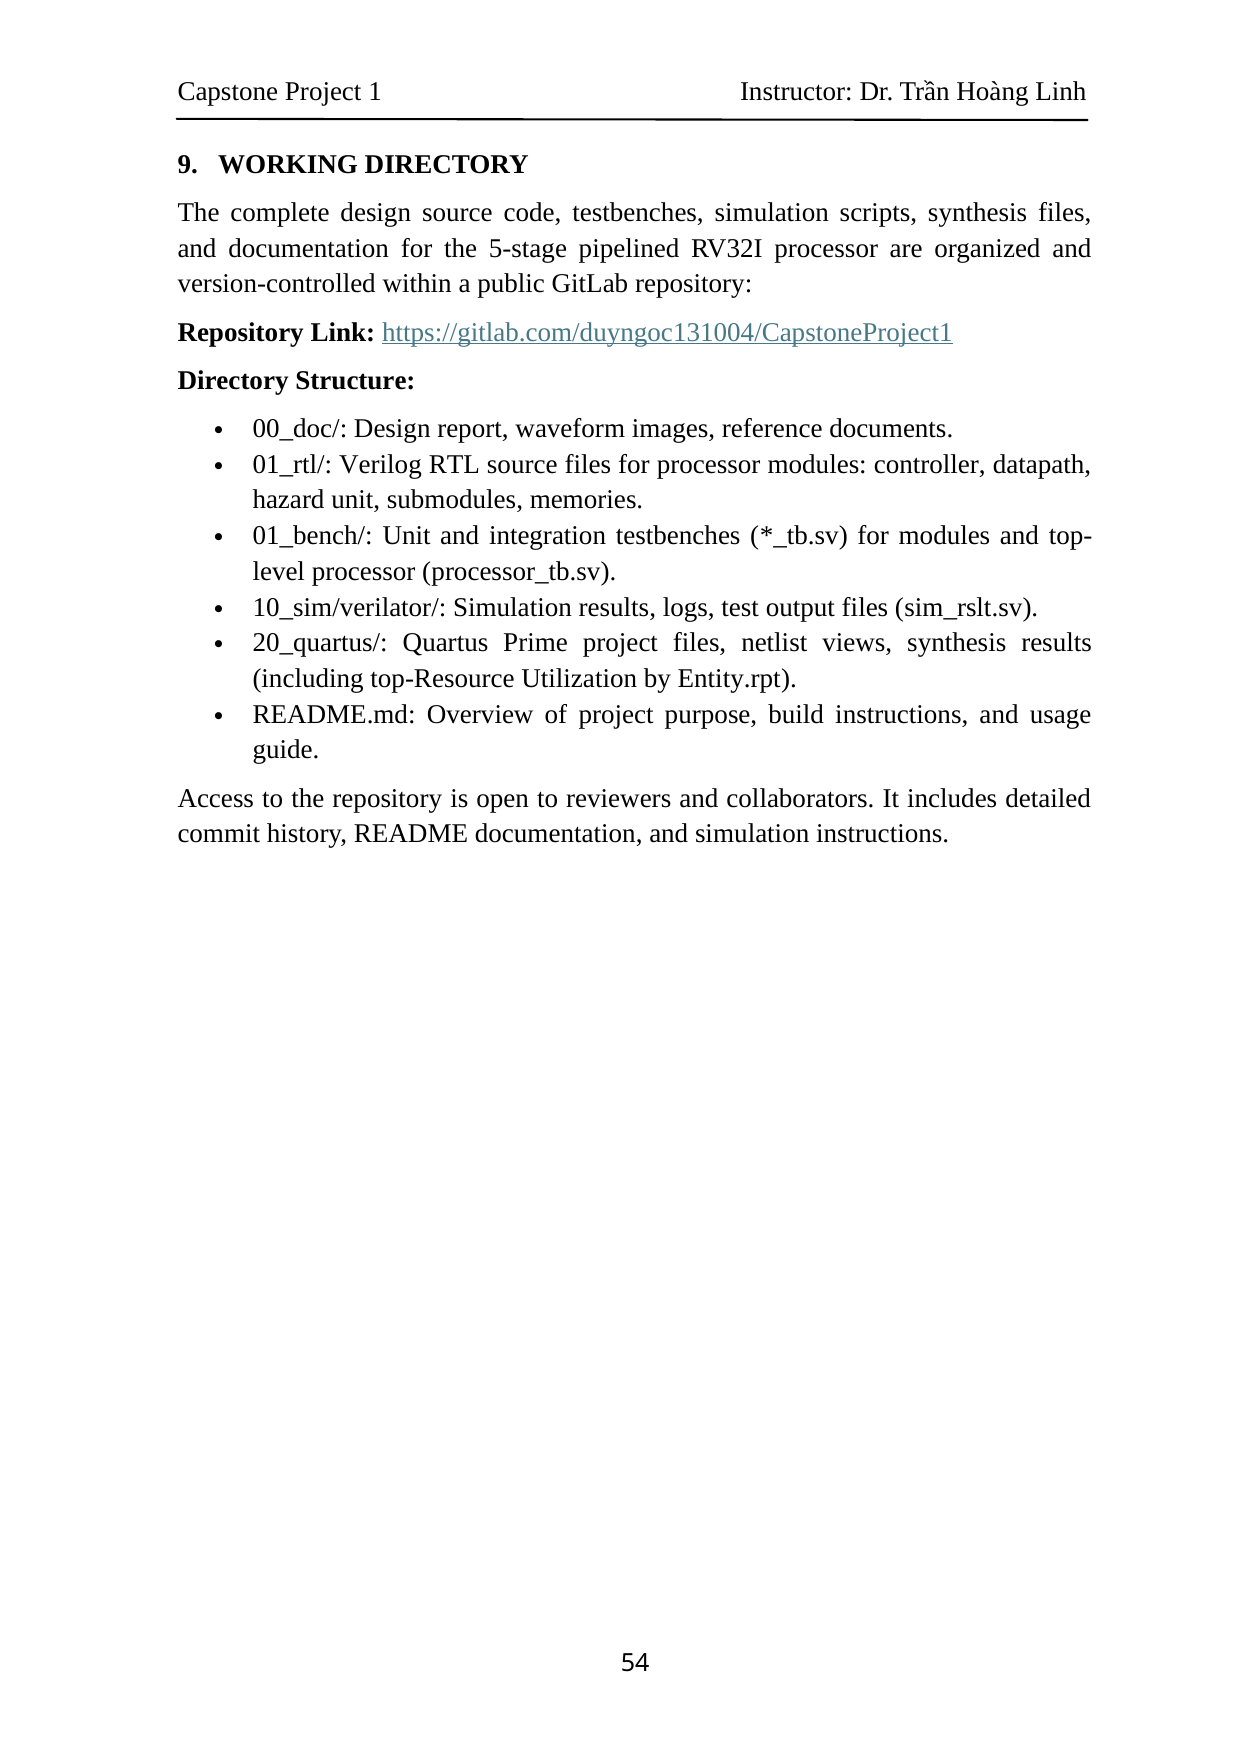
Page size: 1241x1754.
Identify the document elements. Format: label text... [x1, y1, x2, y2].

list 20_quartus/: Quartus Prime project files, netlist views, synthesis results (including top-Resource Utilization by Entity.rpt). [215, 626, 1092, 693]
list 01_rtl/: Verilog RTL source files for processor modules: controller, datapath, hazard unit, submodules, memories. [215, 448, 1092, 515]
list 00_doc/: Design report, waveform images, reference documents. [215, 412, 1092, 443]
list WORKING DIRECTORY [177, 148, 1092, 179]
text Access to the repository is open to reviewers and collaborators. It includes detailed commit history, README documentation, and simulation instructions. [177, 782, 1092, 849]
text The complete design source code, testbenches, simulation scripts, synthesis files, and documentation for the 5-stage pipelined RV32I processor are organized and version-controlled within a public GitLab repository: [177, 196, 1092, 298]
list 10_sim/verilator/: Simulation results, logs, test output files (sim_rslt.sv). [215, 591, 1092, 622]
text Repository Link: https://gitlab.com/duyngoc131004/CapstoneProject1 [177, 316, 1092, 347]
text Directory Structure: [177, 364, 1092, 395]
list README.md: Overview of project purpose, build instructions, and usage guide. [215, 698, 1092, 765]
list 01_bench/: Unit and integration testbenches (*_tb.sv) for modules and top-level processor (processor_tb.sv). [215, 519, 1092, 586]
